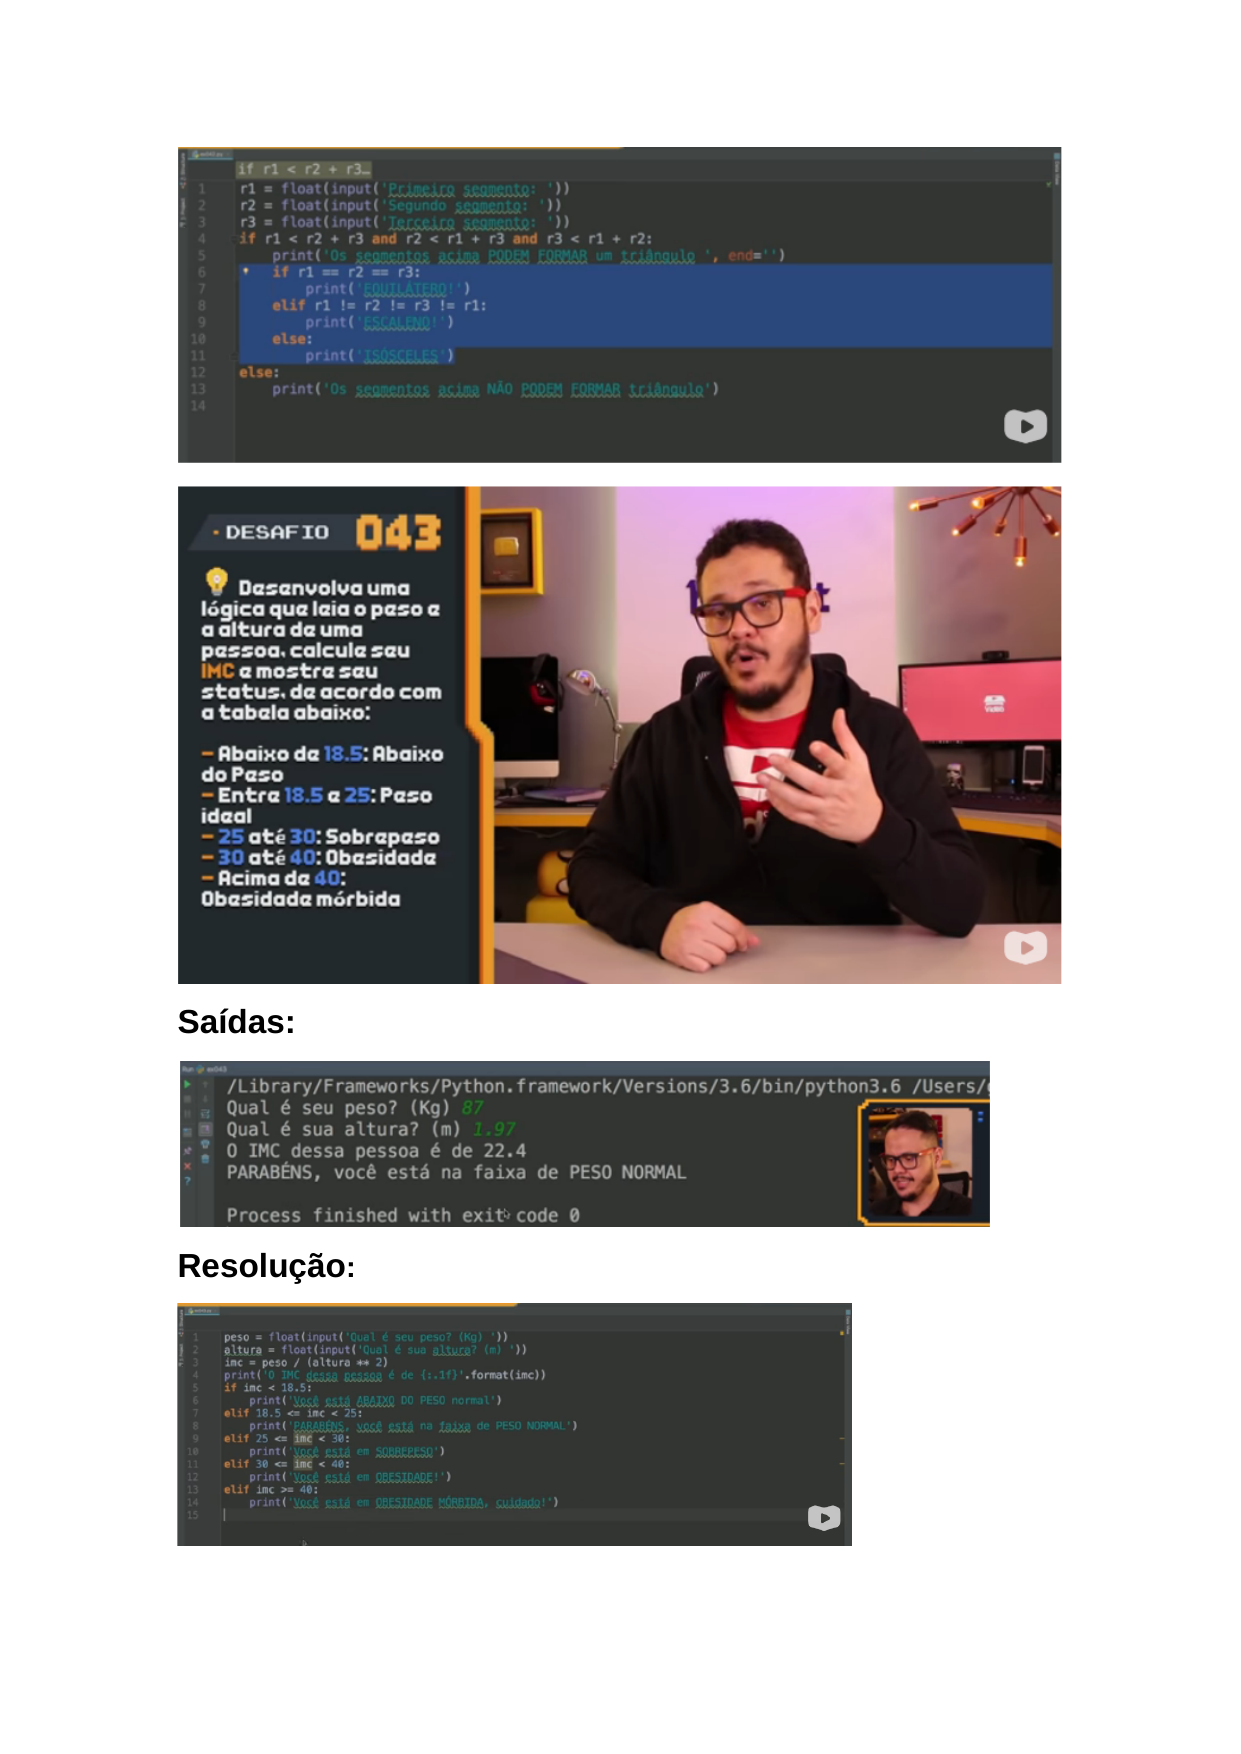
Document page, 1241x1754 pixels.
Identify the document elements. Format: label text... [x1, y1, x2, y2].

picture [177, 147, 1062, 464]
picture [177, 1303, 853, 1547]
picture [177, 482, 1062, 984]
text Saídas: [177, 1003, 1063, 1041]
text Resolução: [177, 1246, 1063, 1284]
picture [177, 1060, 992, 1227]
